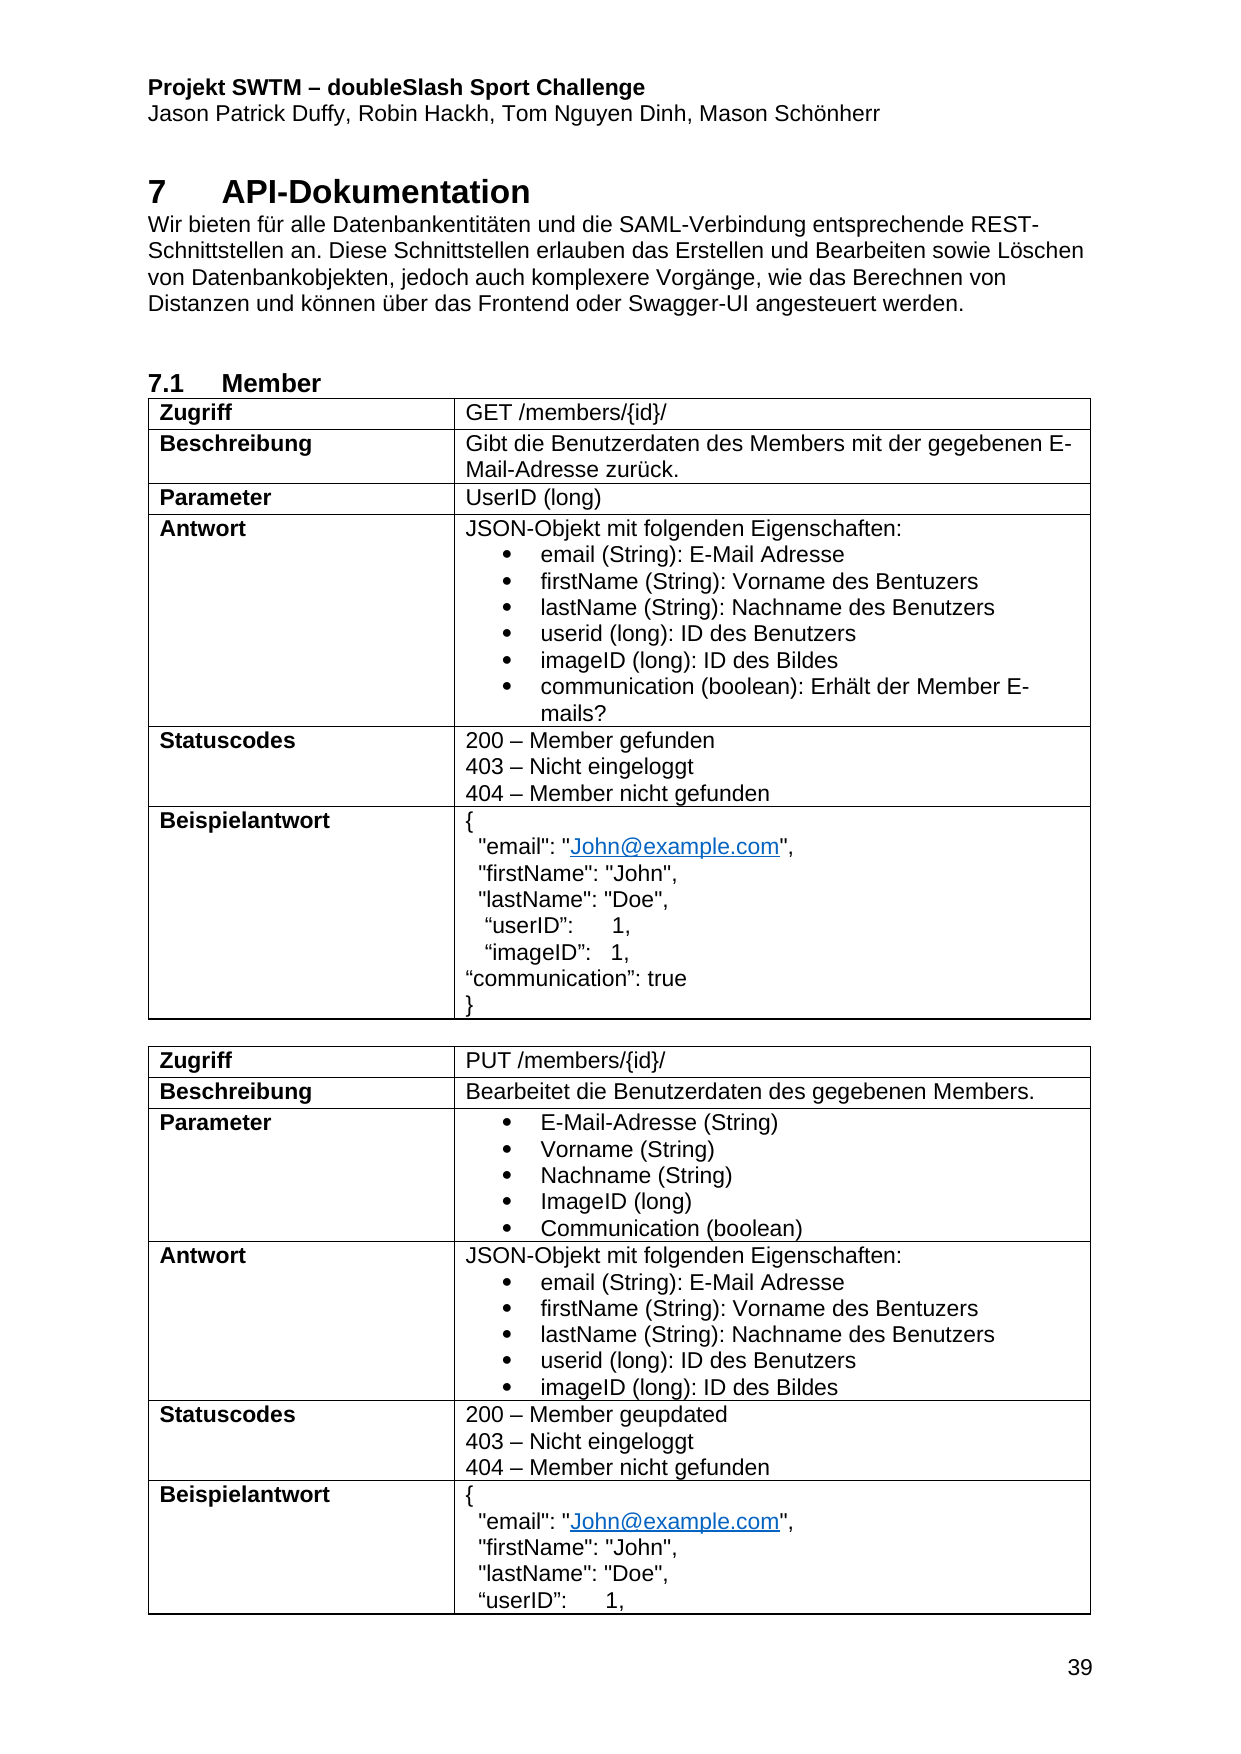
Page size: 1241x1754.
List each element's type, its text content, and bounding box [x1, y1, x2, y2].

table_cell Gibt die Benutzerdaten des Members mit der gegebenen E-Mail-Adresse zurück. [455, 430, 1090, 483]
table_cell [455, 1481, 1090, 1613]
table_cell 200 – Member geupdated 403 – Nicht eingeloggt 404 – Member nicht gefunden [455, 1401, 1090, 1480]
table_cell Beschreibung [149, 430, 454, 483]
table_header Zugriff [149, 1047, 454, 1077]
table_cell Antwort [149, 515, 454, 726]
table_cell JSON-Objekt mit folgenden Eigenschaften: email (String): E-Mail Adresse firstName (String): Vorname des Bentuzers lastName (String): Nachname des Benutzers userid (long): ID des Benutzers imageID (long): ID des Bildes [455, 1242, 1090, 1400]
table_cell Bearbeitet die Benutzerdaten des gegebenen Members. [455, 1078, 1090, 1108]
table_header Zugriff [149, 399, 454, 429]
table_cell E-Mail-Adresse (String) Vorname (String) Nachname (String) ImageID (long) Communication (boolean) [455, 1109, 1090, 1241]
table_cell Beschreibung [149, 1078, 454, 1108]
table_cell Antwort [149, 1242, 454, 1400]
table_cell 200 – Member gefunden 403 – Nicht eingeloggt 404 – Member nicht gefunden [455, 727, 1090, 806]
subtitle 7.1 Member [148, 368, 1093, 398]
table_cell JSON-Objekt mit folgenden Eigenschaften: email (String): E-Mail Adresse firstName (String): Vorname des Bentuzers lastName (String): Nachname des Benutzers userid (long): ID des Benutzers imageID (long): ID des Bildes communication (boolean): Erhält der Member E-mails? [455, 515, 1090, 726]
table_cell { "email": "John@example.com", "firstName": "John", "lastName": "Doe", “userID”: 1, “imageID”: 1, “communication”: true } [455, 807, 1090, 1018]
table_cell Parameter [149, 1109, 454, 1241]
table_cell Statuscodes [149, 1401, 454, 1480]
table_cell Beispielantwort [149, 807, 454, 1018]
subtitle 7 API-Dokumentation [148, 173, 1093, 211]
table_cell Statuscodes [149, 727, 454, 806]
text Wir bieten für alle Datenbankentitäten und die SAML-Verbindung entsprechende REST-Schnittstellen an. Diese Schnittstellen erlauben das Erstellen und Bearbeiten sowie Löschen von Datenbankobjekten, jedoch auch komplexere Vorgänge, wie das Berechnen von Distanzen und können über das Frontend oder Swagger-UI angesteuert werden. [148, 211, 1093, 316]
table_header GET /members/{id}/ [455, 399, 1090, 429]
table_cell UserID (long) [455, 484, 1090, 514]
table_header PUT /members/{id}/ [455, 1047, 1090, 1077]
table_cell Beispielantwort [149, 1481, 454, 1613]
table_cell Parameter [149, 484, 454, 514]
